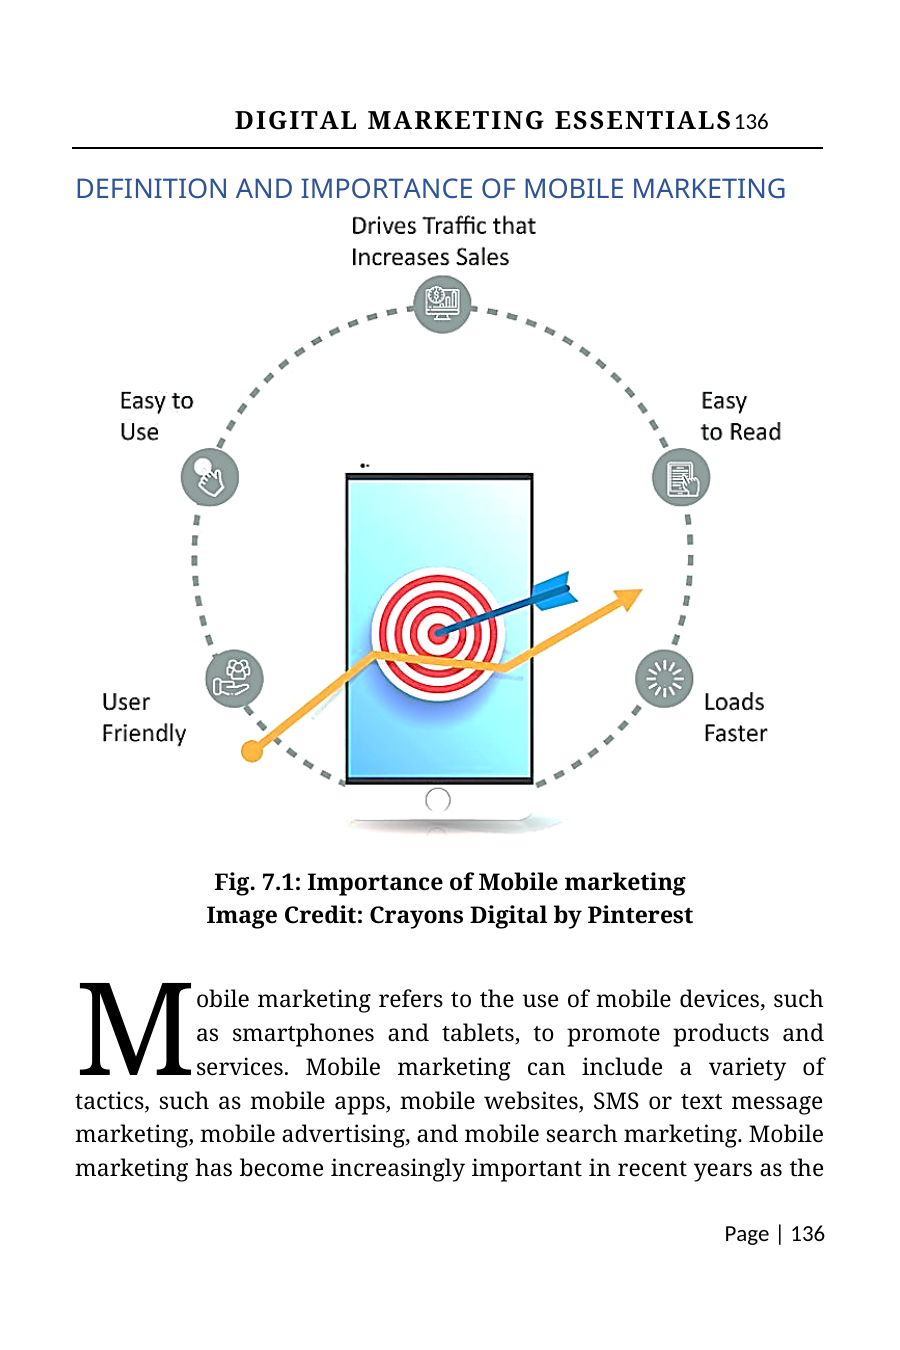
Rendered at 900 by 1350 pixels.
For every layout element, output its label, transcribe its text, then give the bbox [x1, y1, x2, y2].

picture [75, 208, 824, 847]
text Image Credit: Crayons Digital by Pinterest [75, 899, 825, 931]
text Fig. 7.1: Importance of Mobile marketing [75, 866, 825, 897]
subtitle DEFINITION AND IMPORTANCE OF MOBILE MARKETING [75, 169, 825, 206]
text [75, 983, 825, 1183]
